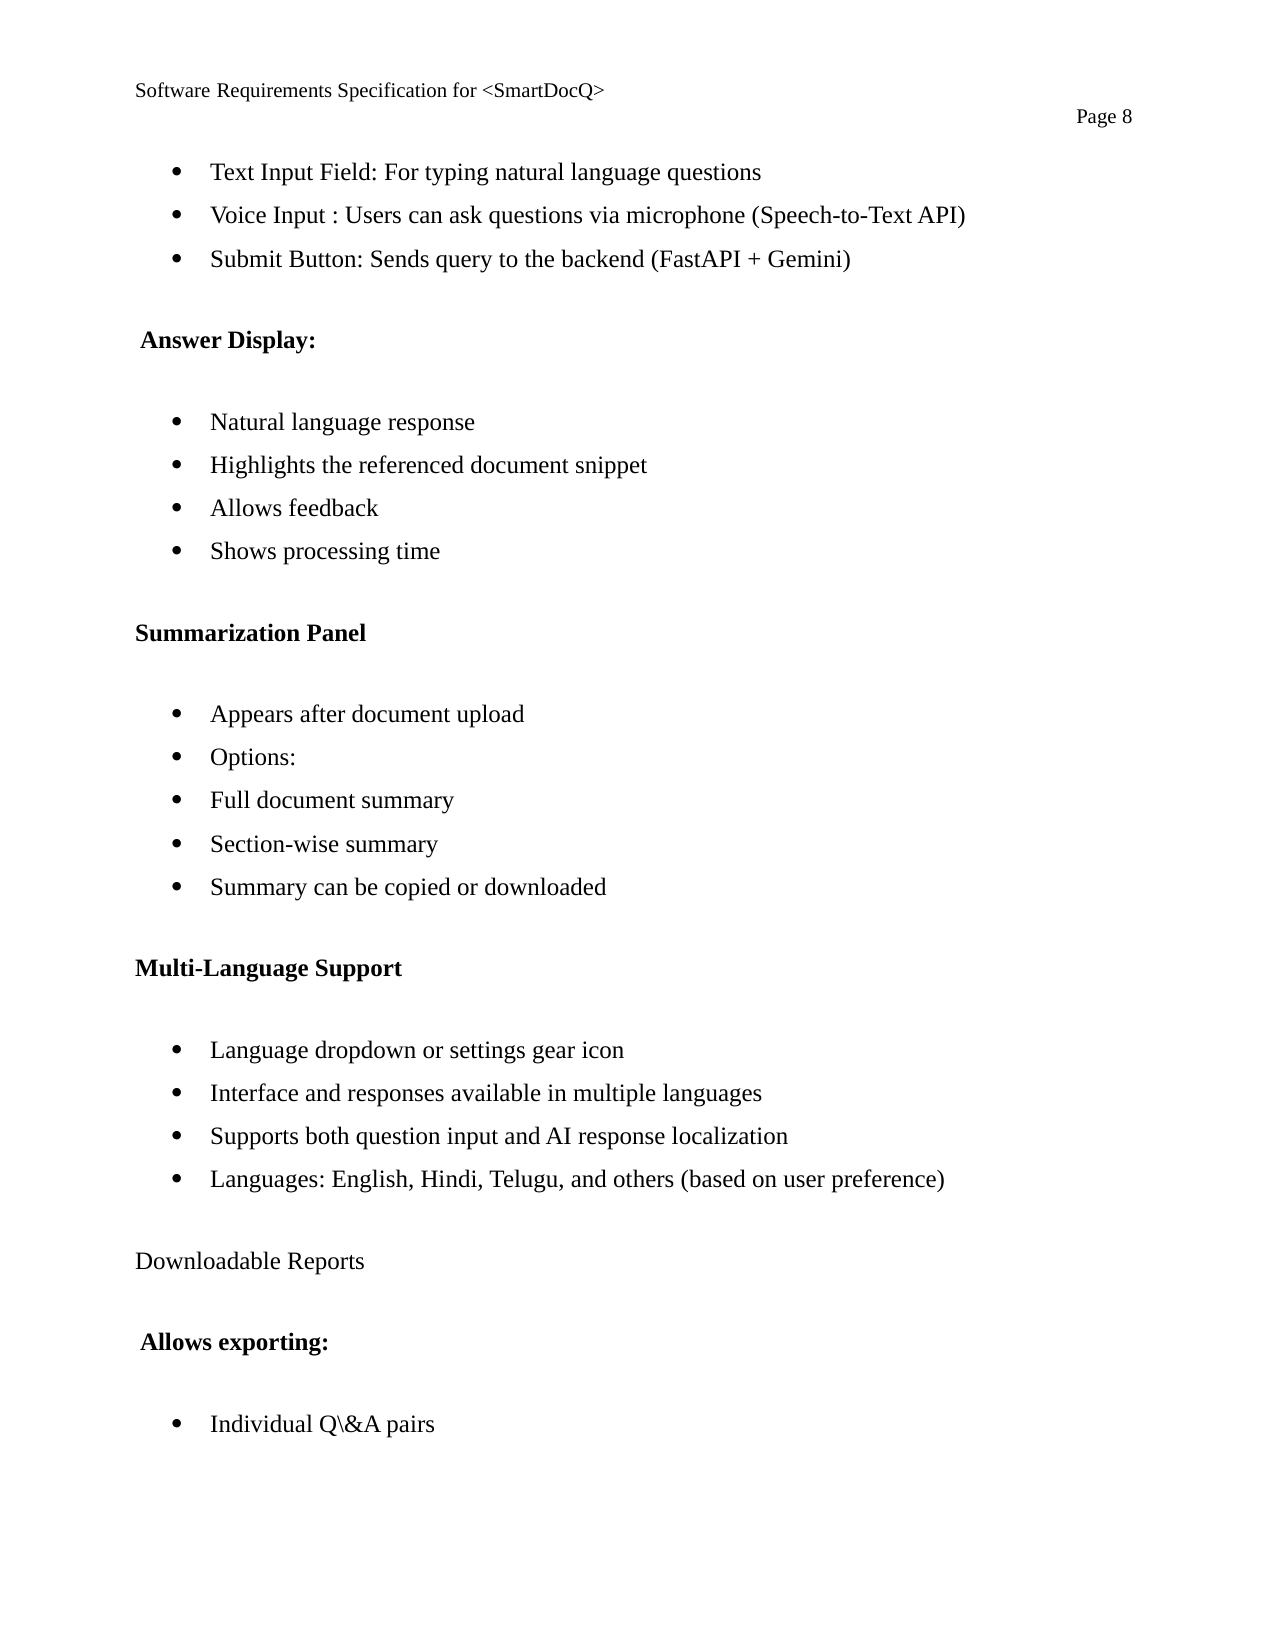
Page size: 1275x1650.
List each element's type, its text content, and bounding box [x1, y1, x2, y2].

text Summarization Panel [135, 618, 1137, 646]
list Highlights the referenced document snippet [172, 450, 1137, 479]
list Summary can be copied or downloaded [172, 872, 1137, 901]
text Downloadable Reports [135, 1246, 1137, 1274]
text Answer Display: [135, 325, 1137, 354]
list Appears after document upload [172, 699, 1137, 728]
text Multi-Language Support [135, 953, 1137, 982]
list Languages: English, Hindi, Telugu, and others (based on user preference) [172, 1164, 1137, 1193]
list Full document summary [172, 786, 1137, 814]
list Interface and responses available in multiple languages [172, 1078, 1137, 1107]
text Allows exporting: [135, 1327, 1137, 1356]
list Text Input Field: For typing natural language questions [172, 157, 1137, 186]
list Submit Button: Sends query to the backend (FastAPI + Gemini) [172, 244, 1137, 272]
list Allows feedback [172, 493, 1137, 522]
list Natural language response [172, 407, 1137, 436]
list Section-wise summary [172, 829, 1137, 857]
list Supports both question input and AI response localization [172, 1121, 1137, 1150]
list Shows processing time [172, 536, 1137, 565]
list Individual Q\&A pairs [172, 1409, 1137, 1438]
list Options: [172, 742, 1137, 771]
list Voice Input : Users can ask questions via microphone (Speech-to-Text API) [172, 201, 1137, 229]
list Language dropdown or settings gear icon [172, 1035, 1137, 1064]
